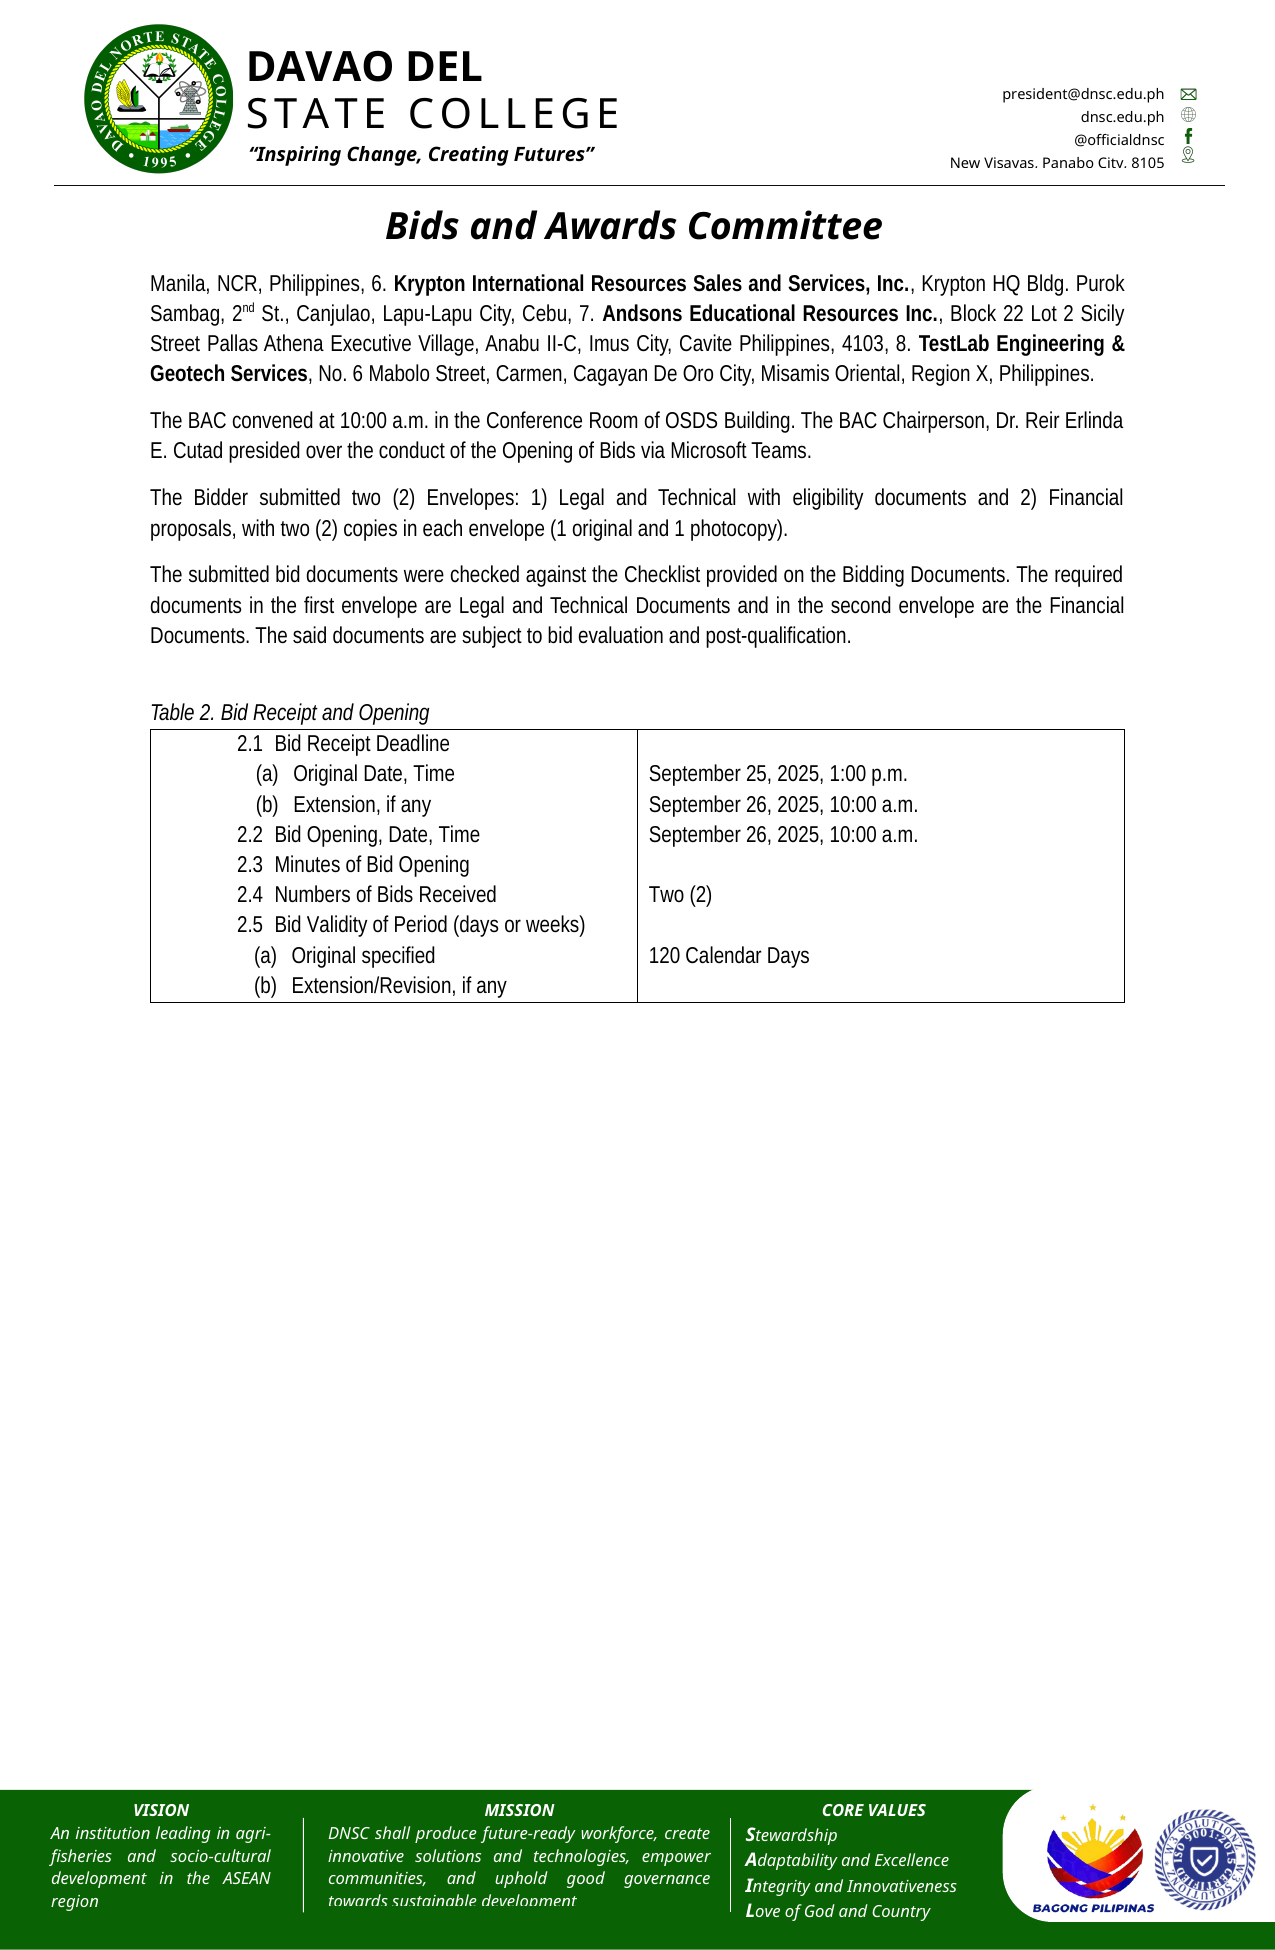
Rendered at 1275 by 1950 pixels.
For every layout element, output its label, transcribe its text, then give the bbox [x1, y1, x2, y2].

text The BAC convened at 10:00 a.m. in the Conference Room of OSDS Building. The BAC Chairperson, Dr. Reir Erlinda E. Cutad presided over the conduct of the Opening of Bids via Microsoft Teams. [150, 407, 1125, 464]
table_header Bid Receipt Deadline Original Date, Time Extension, if any Bid Opening, Date, Time Minutes of Bid Opening Numbers of Bids Received Bid Validity of Period (days or weeks) Original specified Extension/Revision, if any [151, 730, 637, 1002]
picture [83, 23, 234, 174]
picture [1181, 107, 1196, 122]
table_header September 25, 2025, 1:00 p.m. September 26, 2025, 10:00 a.m. September 26, 2025, 10:00 a.m. Two (2) 120 Calendar Days [638, 730, 1124, 1002]
picture [1179, 146, 1196, 164]
text Table 2. Bid Receipt and Opening [150, 699, 1125, 725]
text The submitted bid documents were checked against the Checklist provided on the Bidding Documents. The required documents in the first envelope are Legal and Technical Documents and in the second envelope are the Financial Documents. The said documents are subject to bid evaluation and post-qualification. [150, 561, 1125, 648]
picture [1018, 1790, 1258, 1926]
picture [1184, 128, 1193, 144]
picture [1180, 88, 1197, 101]
text The Bidder submitted two (2) Envelopes: 1) Legal and Technical with eligibility documents and 2) Financial proposals, with two (2) copies in each envelope (1 original and 1 photocopy). [150, 484, 1125, 541]
